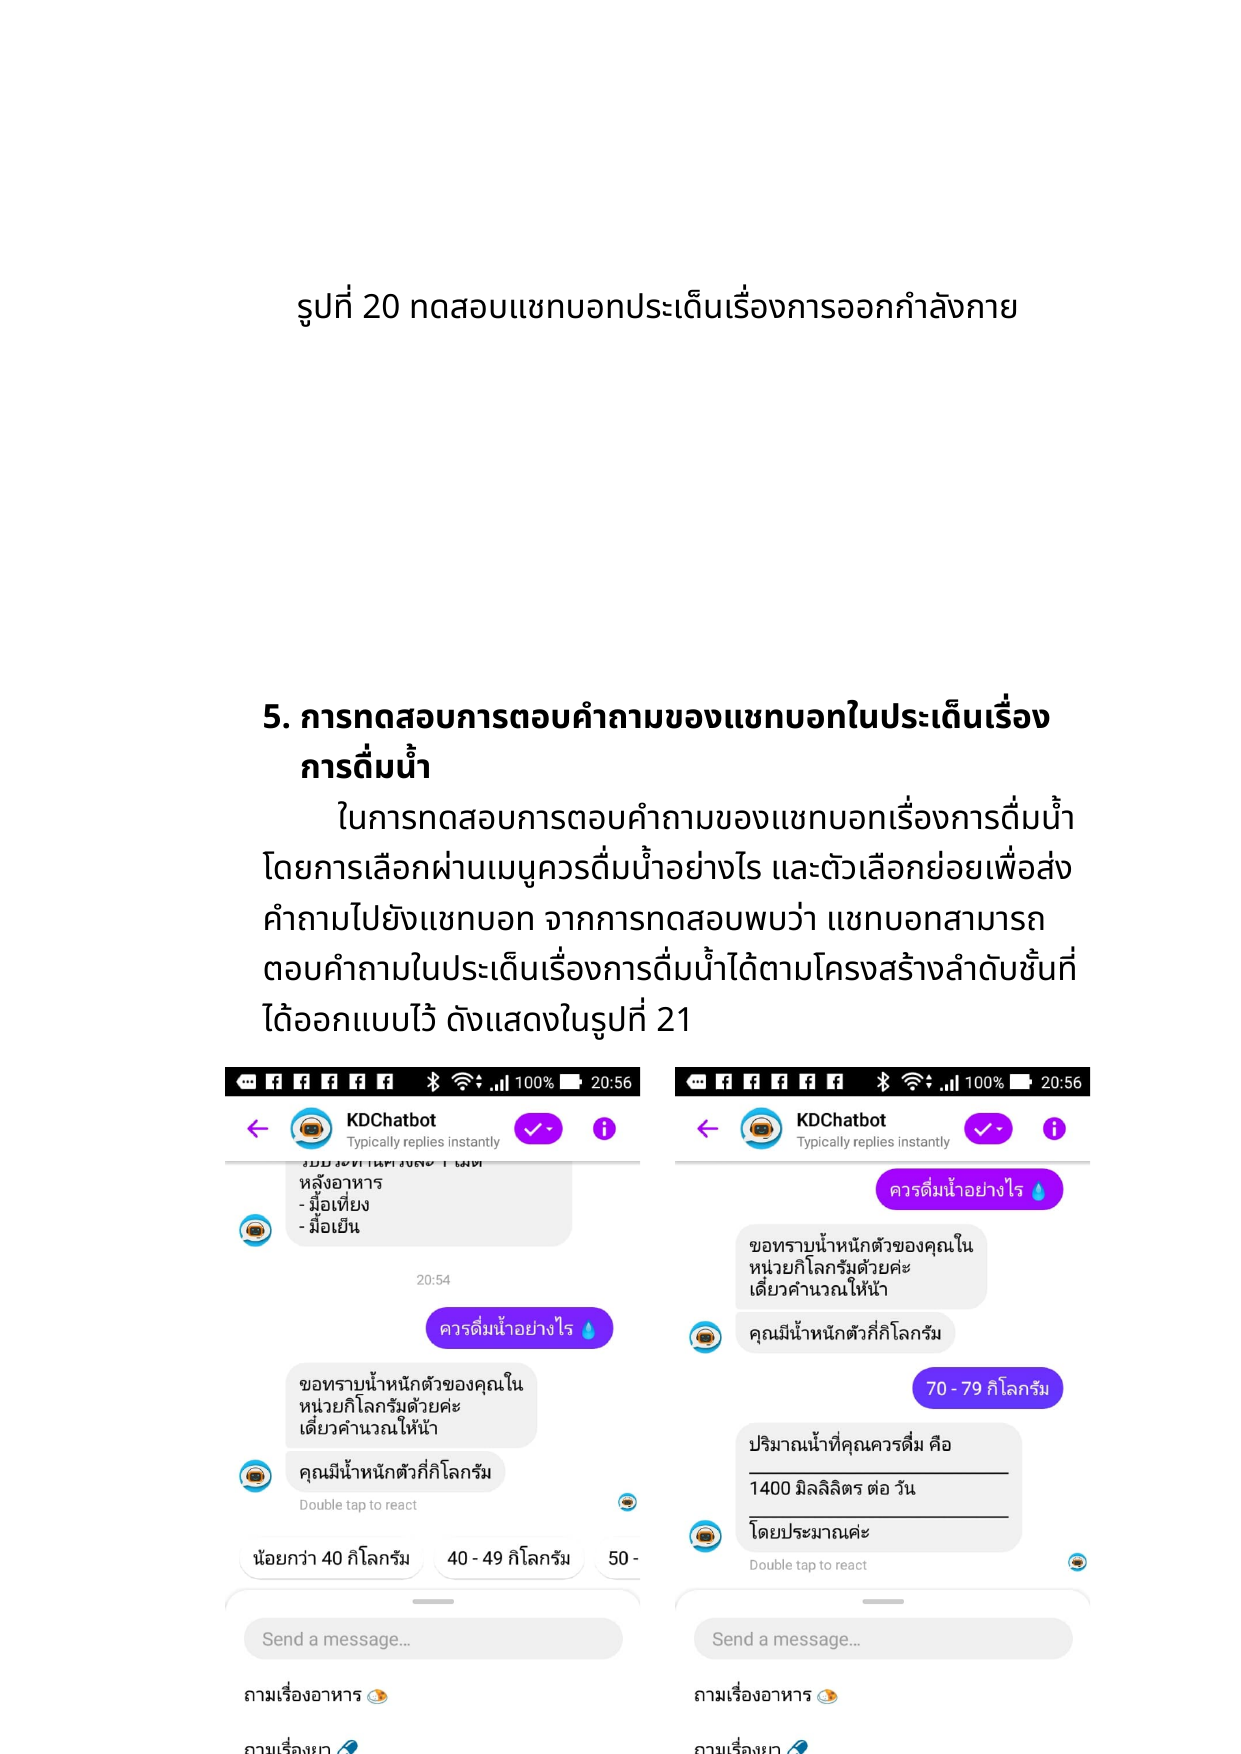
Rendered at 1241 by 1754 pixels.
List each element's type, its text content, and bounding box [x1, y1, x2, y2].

text รูปที่ 20 ทดสอบแชทบอทประเด็นเรื่องการออกกำลังกาย [225, 282, 1090, 333]
picture [675, 1067, 1091, 1754]
text ในการทดสอบการตอบคำถามของแชทบอทเรื่องการดื่มน้ำ โดยการเลือกผ่านเมนูควรดื่มน้ำอย่างไร และตัวเลือกย่อยเพื่อส่งคำถามไปยังแชทบอท จากการทดสอบพบว่า แชทบอทสามารถตอบคำถามในประเด็นเรื่องการดื่มน้ำได้ตามโครงสร้างลำดับชั้นที่ได้ออกแบบไว้ ดังแสดงในรูปที่ 21 [262, 794, 1090, 1046]
picture [225, 1067, 641, 1754]
subtitle การทดสอบการตอบคำถามของแชทบอทในประเด็นเรื่องการดื่มน้ำ [262, 693, 1090, 794]
